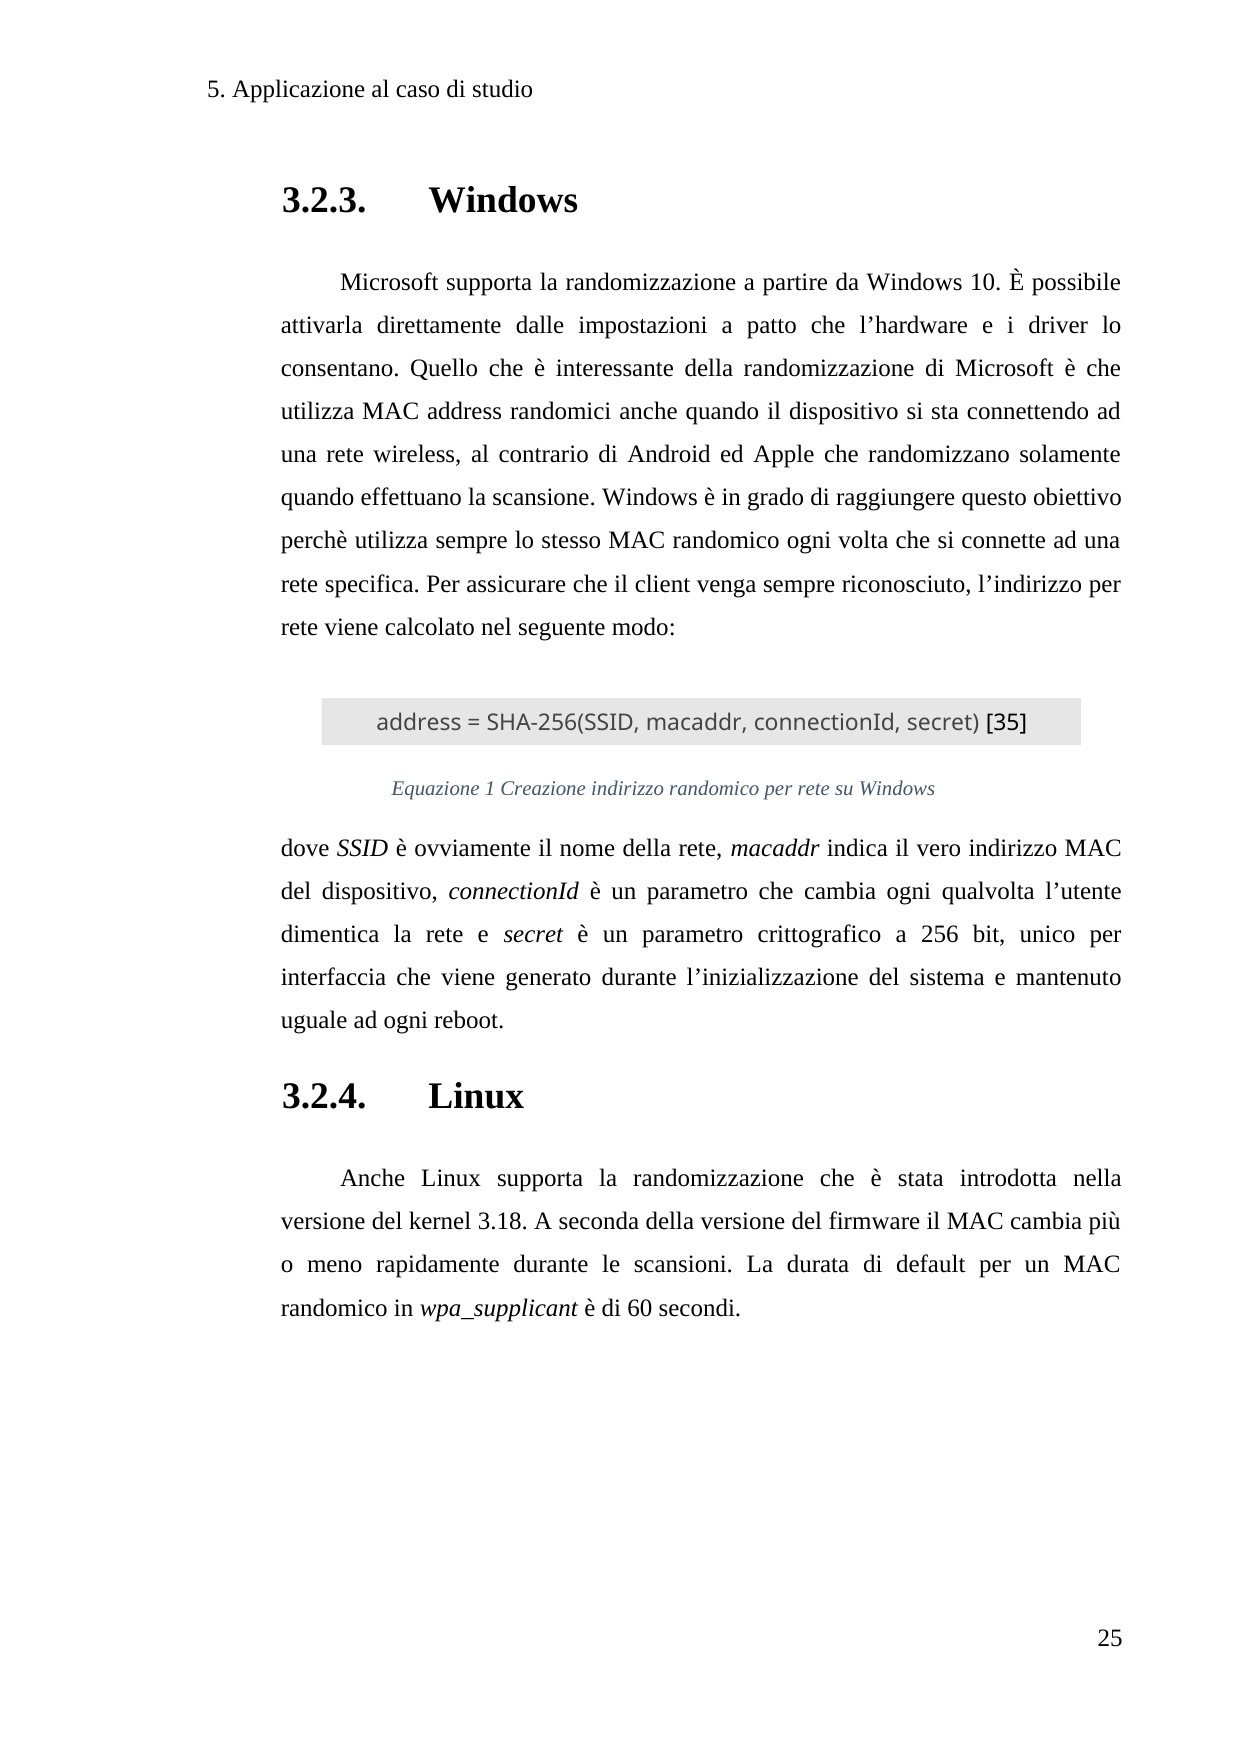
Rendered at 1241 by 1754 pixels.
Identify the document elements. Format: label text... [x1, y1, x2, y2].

list dove SSID è ovviamente il nome della rete, macaddr indica il vero indirizzo MAC del dispositivo, connectionId è un parametro che cambia ogni qualvolta l’utente dimentica la rete e secret è un parametro crittografico a 256 bit, unico per interfaccia che viene generato durante l’inizializzazione del sistema e mantenuto uguale ad ogni reboot. [281, 833, 1122, 1034]
list Windows [282, 177, 1122, 220]
text Anche Linux supporta la randomizzazione che è stata introdotta nella versione del kernel 3.18. A seconda della versione del firmware il MAC cambia più o meno rapidamente durante le scansioni. La durata di default per un MAC randomico in wpa_supplicant è di 60 secondi. [281, 1163, 1122, 1321]
text Equazione 1 Creazione indirizzo randomico per rete su Windows [207, 776, 1122, 800]
list Microsoft supporta la randomizzazione a partire da Windows 10. È possibile attivarla direttamente dalle impostazioni a patto che l’hardware e i driver lo consentano. Quello che è interessante della randomizzazione di Microsoft è che utilizza MAC address randomici anche quando il dispositivo si sta connettendo ad una rete wireless, al contrario di Android ed Apple che randomizzano solamente quando effettuano la scansione. Windows è in grado di raggiungere questo obiettivo perchè utilizza sempre lo stesso MAC randomico ogni volta che si connette ad una rete specifica. Per assicurare che il client venga sempre riconosciuto, l’indirizzo per rete viene calcolato nel seguente modo: [281, 267, 1122, 641]
list Linux [282, 1074, 1122, 1117]
